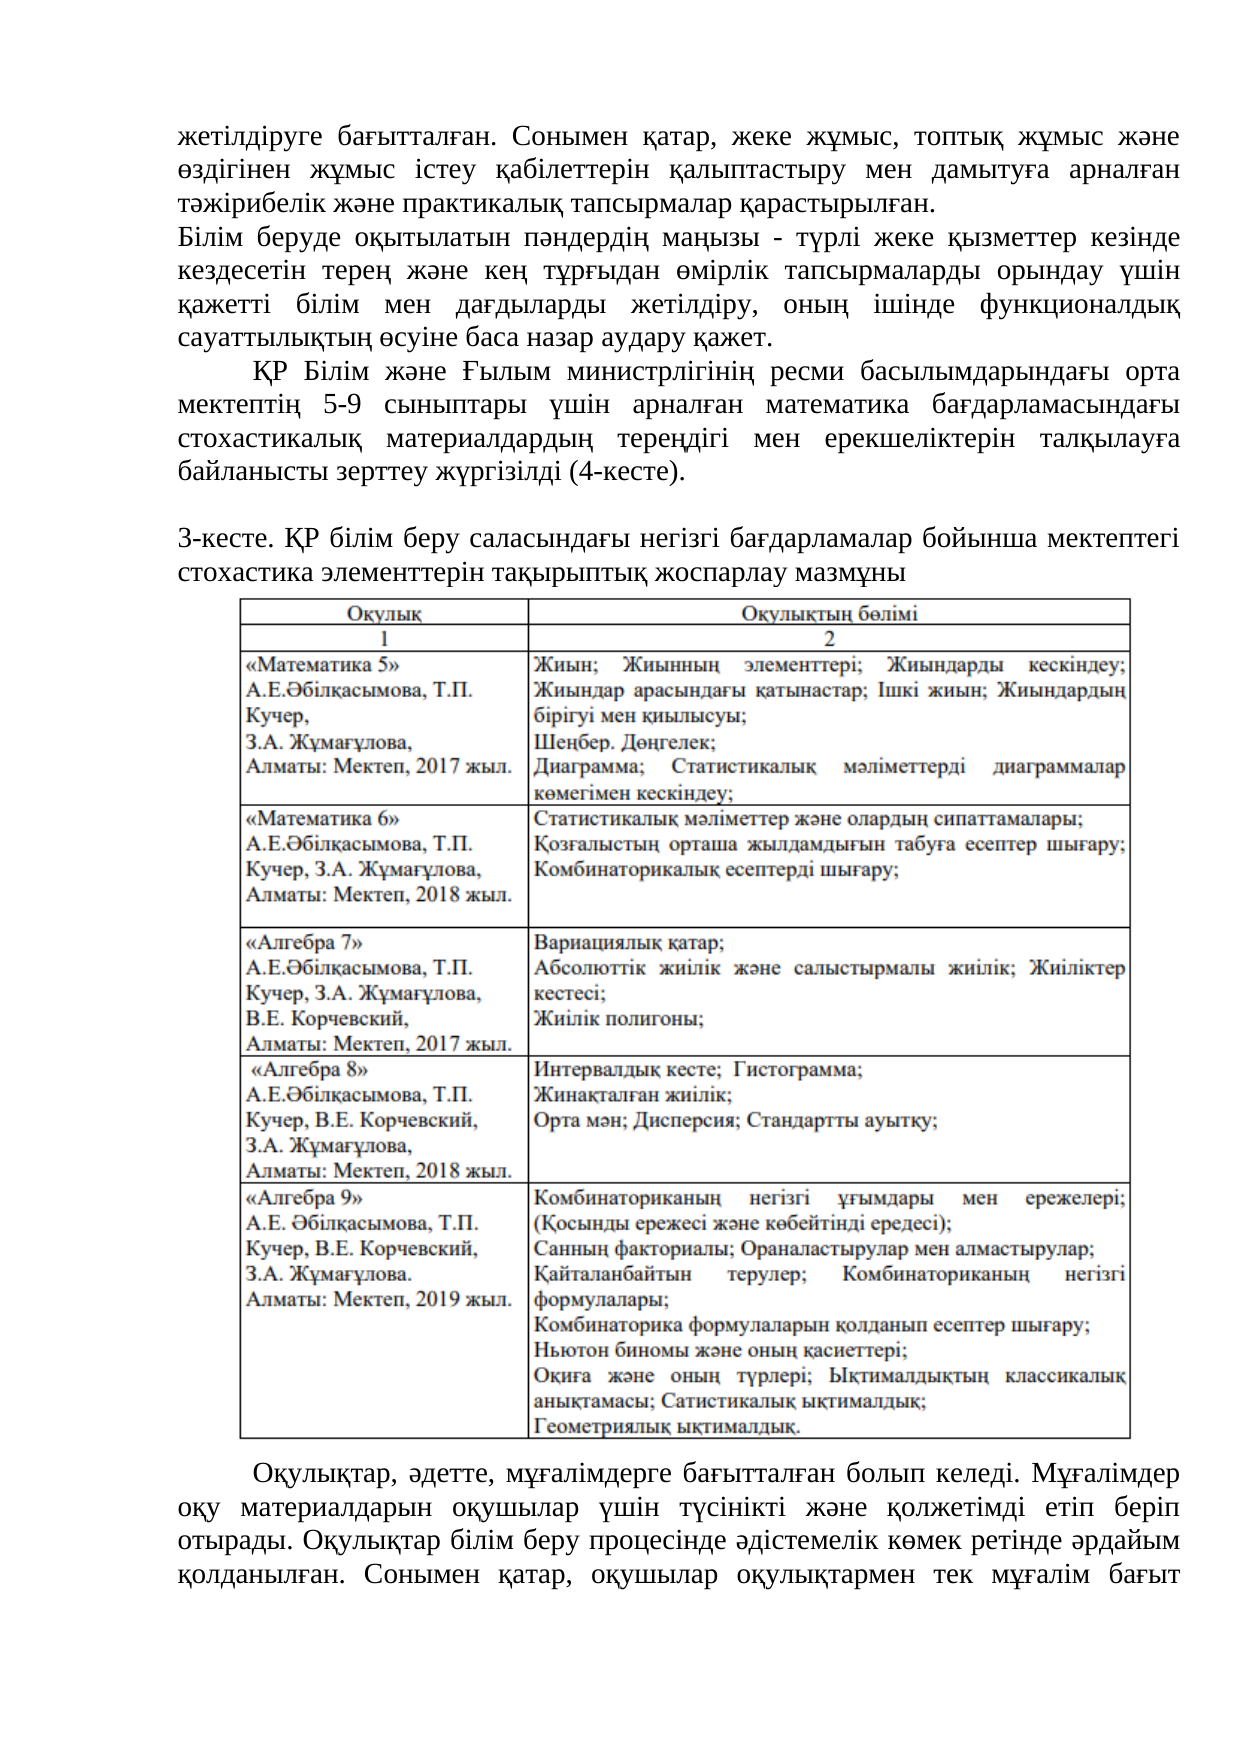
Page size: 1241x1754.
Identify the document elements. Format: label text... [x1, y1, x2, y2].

text 3-кесте. ҚР білім беру саласындағы негізгі бағдарламалар бойынша мектептегі стохастика элементтерін тақырыптық жоспарлау мазмұны [177, 521, 1181, 588]
picture [204, 587, 1155, 1456]
text ҚР Білім және Ғылым министрлігінің ресми басылымдарындағы орта мектептің 5-9 сыныптары үшін арналған математика бағдарламасындағы стохастикалық материалдардың тереңдігі мен ерекшеліктерін талқылауға байланысты зерттеу жүргізілді (4-кесте). [177, 353, 1181, 487]
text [177, 118, 1181, 219]
text Білім беруде оқытылатын пəндердің маңызы - түрлі жеке қызметтер кезінде кездесетін терең және кең тұрғыдан өмірлік тапсырмаларды орындау үшін қажетті білім мен дағдыларды жетілдіру, оның ішінде функционалдық сауаттылықтың өсуіне баса назар аудару қажет. [177, 219, 1181, 353]
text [177, 1455, 1181, 1589]
